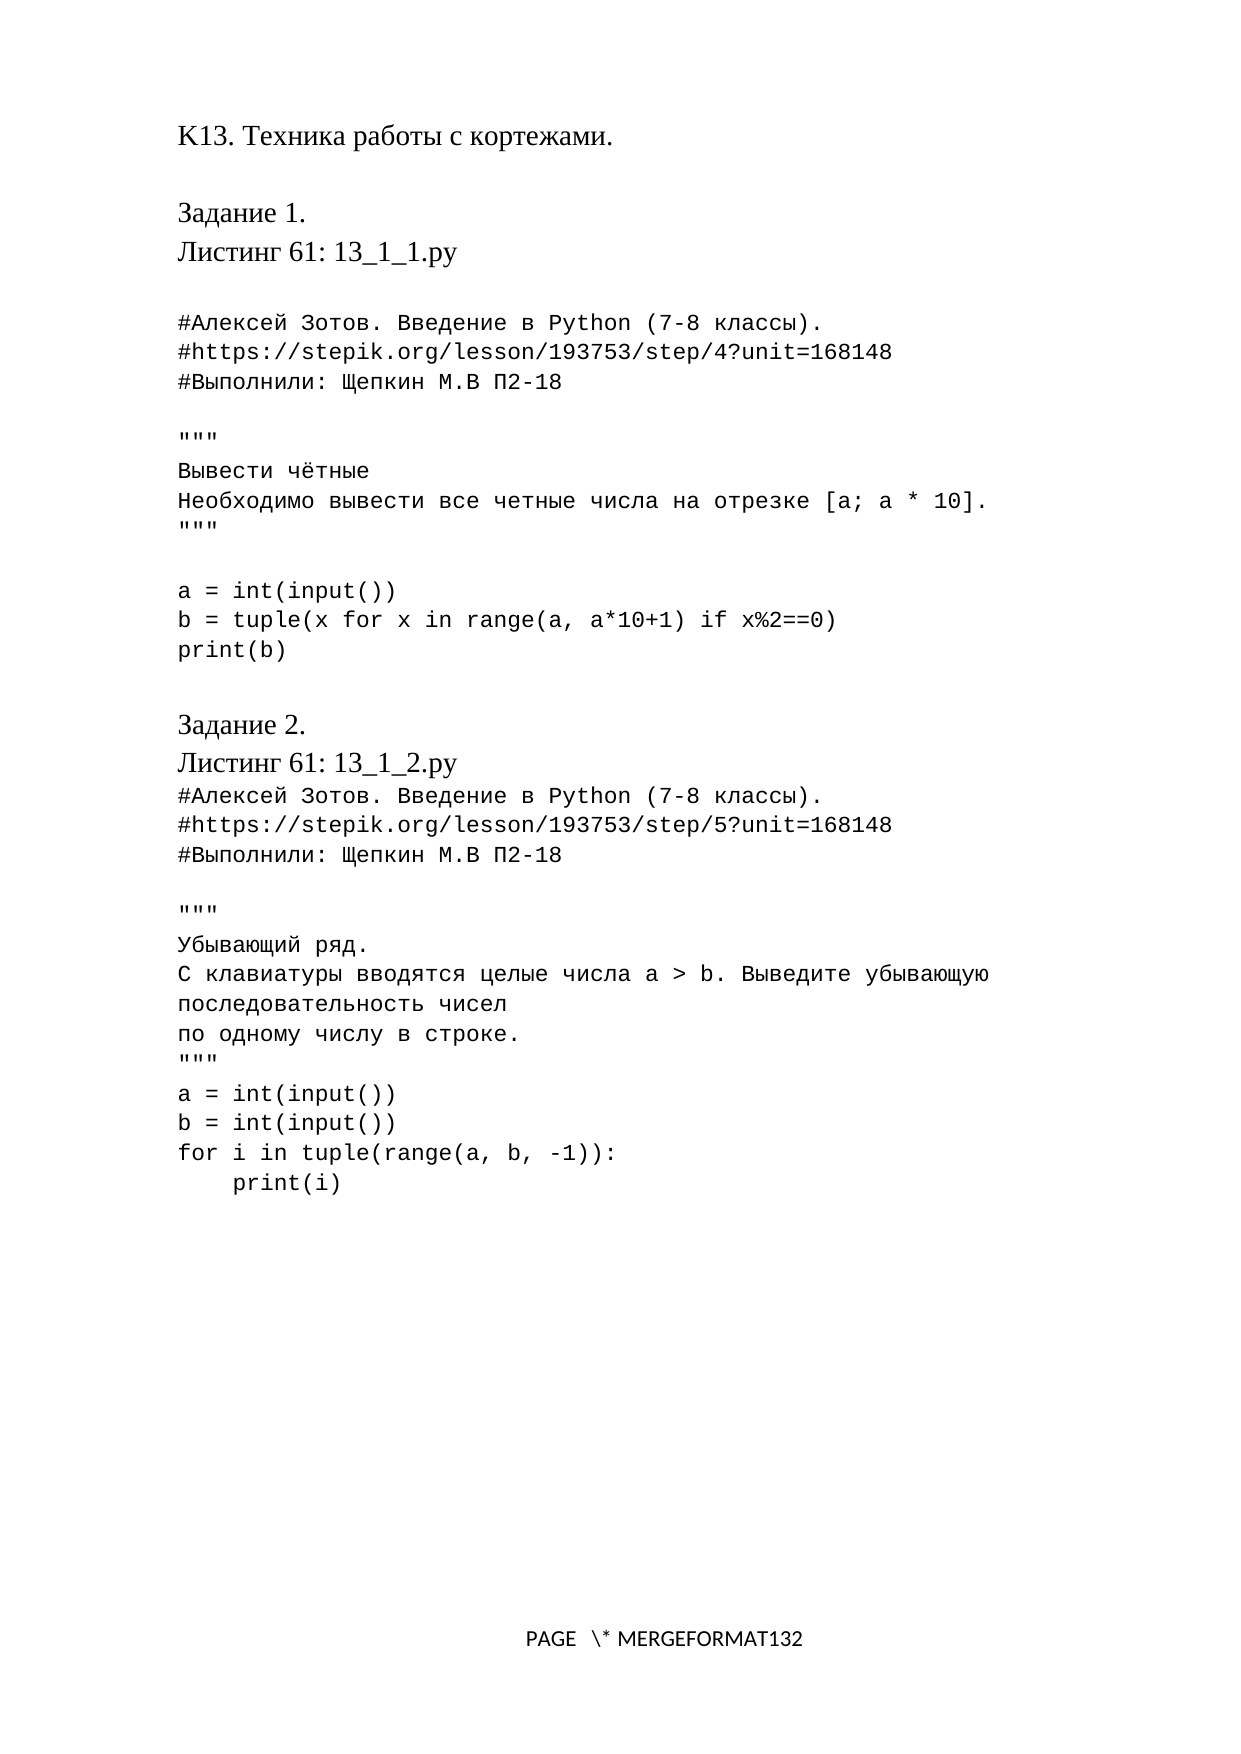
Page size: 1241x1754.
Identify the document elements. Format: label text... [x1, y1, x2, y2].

text a = int(input()) [177, 579, 1152, 605]
text #Выполнили: Щепкин М.В П2-18 [177, 843, 1152, 869]
text """ [177, 519, 1152, 545]
text #Выполнили: Щепкин М.В П2-18 [177, 370, 1152, 396]
text Задание 2. [177, 707, 1152, 740]
text b = int(input()) [177, 1112, 1152, 1138]
text print(b) [177, 638, 1152, 664]
text С клавиатуры вводятся целые числа a > b. Выведите убывающую последовательность чисел [177, 963, 1152, 1018]
text Листинг 61: 13_1_2.py [177, 745, 1152, 779]
text #https://stepik.org/lesson/193753/step/4?unit=168148 [177, 341, 1152, 367]
text b = tuple(x for x in range(a, a*10+1) if x%2==0) [177, 609, 1152, 635]
text по одному числу в строке. [177, 1022, 1152, 1048]
text Вывести чётные [177, 460, 1152, 486]
text #https://stepik.org/lesson/193753/step/5?unit=168148 [177, 814, 1152, 840]
text #Алексей Зотов. Введение в Python (7-8 классы). [177, 784, 1152, 810]
text """ [177, 430, 1152, 456]
text Листинг 61: 13_1_1.py [177, 234, 1152, 267]
text Необходимо вывести все четные числа на отрезке [a; a * 10]. [177, 489, 1152, 516]
text print(i) [177, 1171, 1152, 1197]
text #Алексей Зотов. Введение в Python (7-8 классы). [177, 311, 1152, 337]
text a = int(input()) [177, 1082, 1152, 1108]
text """ [177, 1052, 1152, 1078]
text Убывающий ряд. [177, 933, 1152, 959]
text Задание 1. [177, 195, 1152, 229]
text for i in tuple(range(a, b, -1)): [177, 1141, 1152, 1167]
text """ [177, 903, 1152, 929]
subtitle K13. Техника работы с кортежами. [177, 118, 1152, 152]
